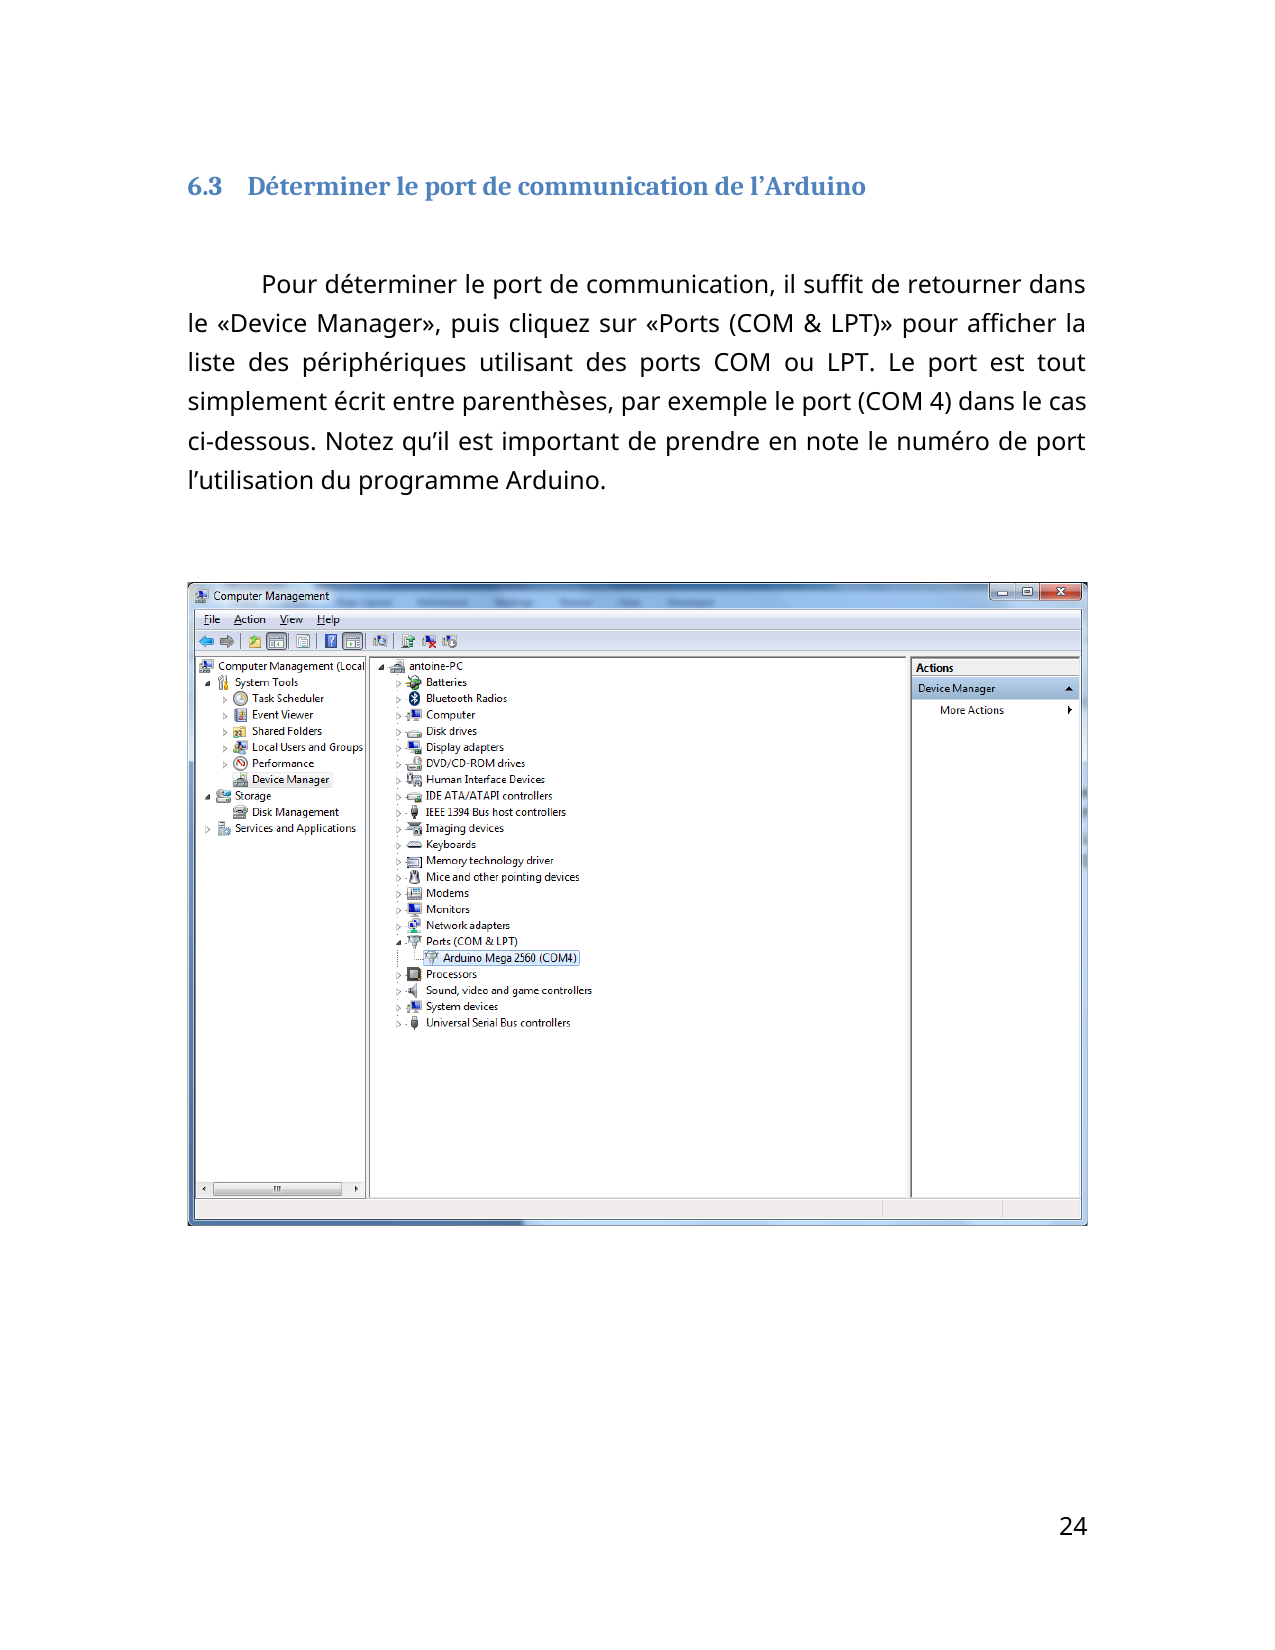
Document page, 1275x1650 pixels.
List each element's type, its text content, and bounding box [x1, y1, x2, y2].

picture [187, 582, 1088, 1226]
subtitle Déterminer le port de communication de l’Arduino [187, 171, 1087, 202]
text Pour déterminer le port de communication, il suffit de retourner dans le «Device Manager», puis cliquez sur «Ports (COM & LPT)» pour afficher la liste des périphériques utilisant des ports COM ou LPT. Le port est tout simplement écrit entre parenthèses, par exemple le port (COM 4) dans le cas ci-dessous. Notez qu’il est important de prendre en note le numéro de port l’utilisation du programme Arduino. [187, 267, 1087, 496]
